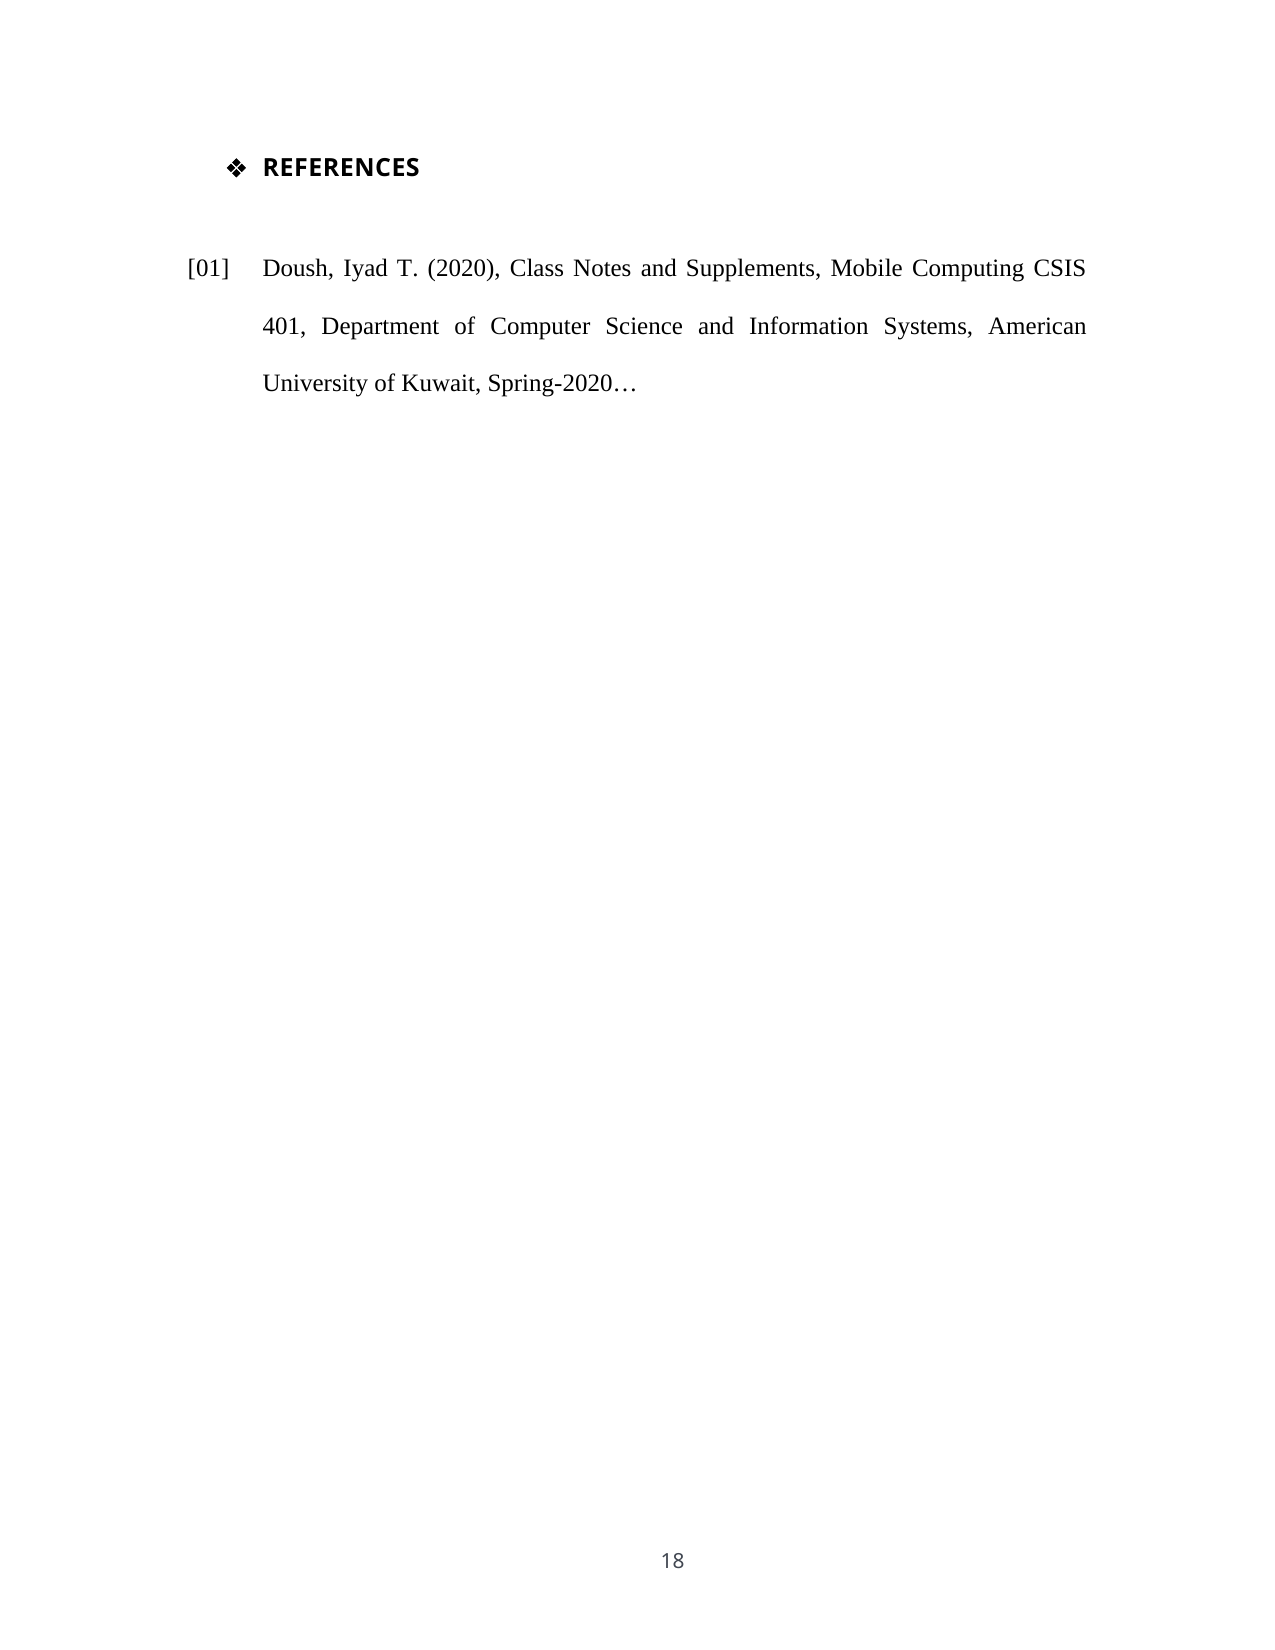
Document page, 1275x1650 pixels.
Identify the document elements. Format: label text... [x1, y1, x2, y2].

text [01] Doush, Iyad T. (2020), Class Notes and Supplements, Mobile Computing CSIS 401, Department of Computer Science and Information Systems, American University of Kuwait, Spring-2020… [187, 253, 1087, 397]
subtitle REFERENCES [225, 150, 1087, 184]
